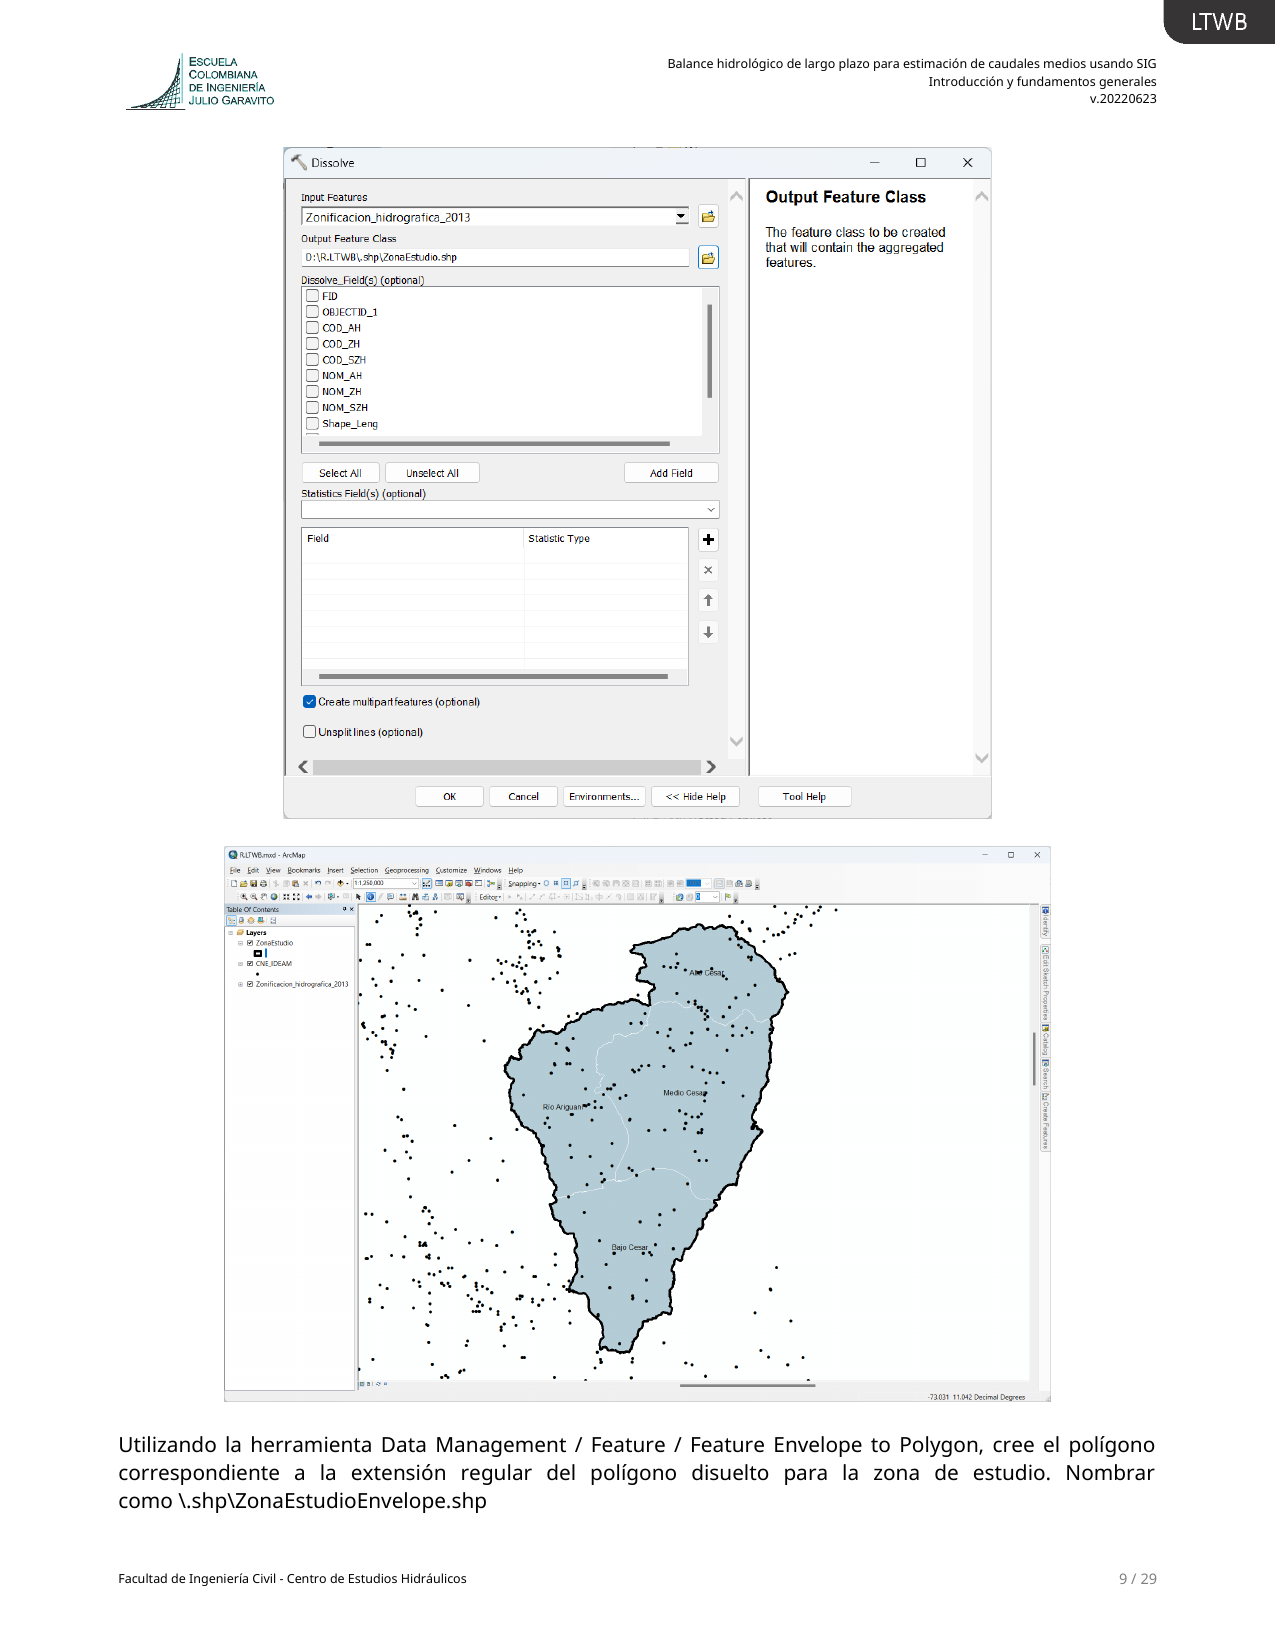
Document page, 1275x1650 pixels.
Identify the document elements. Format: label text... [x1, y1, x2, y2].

picture [1163, 0, 1275, 44]
text Utilizando la herramienta Data Management / Feature / Feature Envelope to Polygon, cree el polígono correspondiente a la extensión regular del polígono disuelto para la zona de estudio. Nombrar como \.shp\ZonaEstudioEnvelope.shp [118, 1430, 1157, 1515]
picture [224, 846, 1051, 1402]
picture [118, 44, 282, 119]
picture [283, 147, 992, 819]
